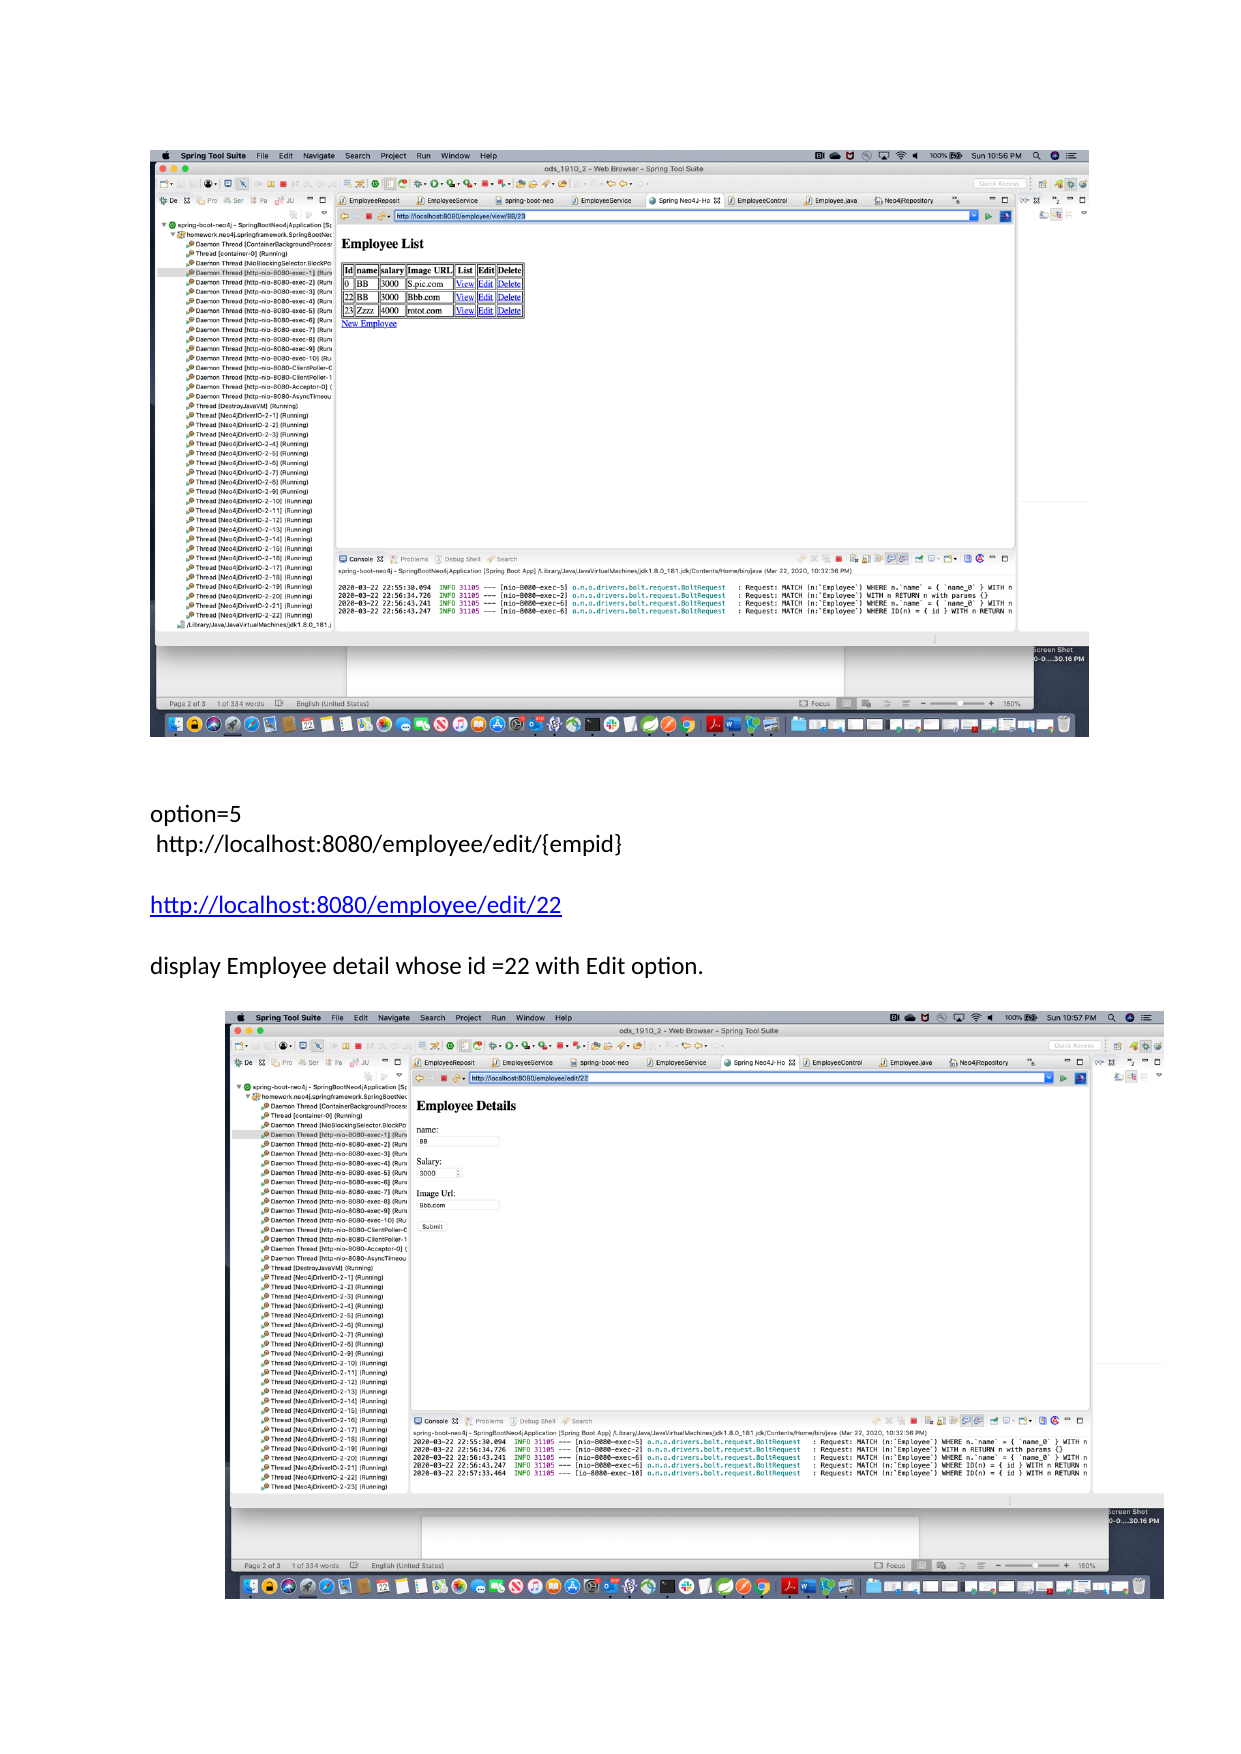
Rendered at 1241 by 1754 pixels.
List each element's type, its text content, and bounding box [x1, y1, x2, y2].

picture [225, 1011, 1164, 1599]
picture [150, 150, 1089, 737]
text http://localhost:8080/employee/edit/22 [150, 889, 1090, 920]
text http://localhost:8080/employee/edit/{empid} [150, 828, 1090, 859]
text option=5 [150, 798, 1090, 828]
text display Employee detail whose id =22 with Edit option. [150, 951, 1090, 981]
